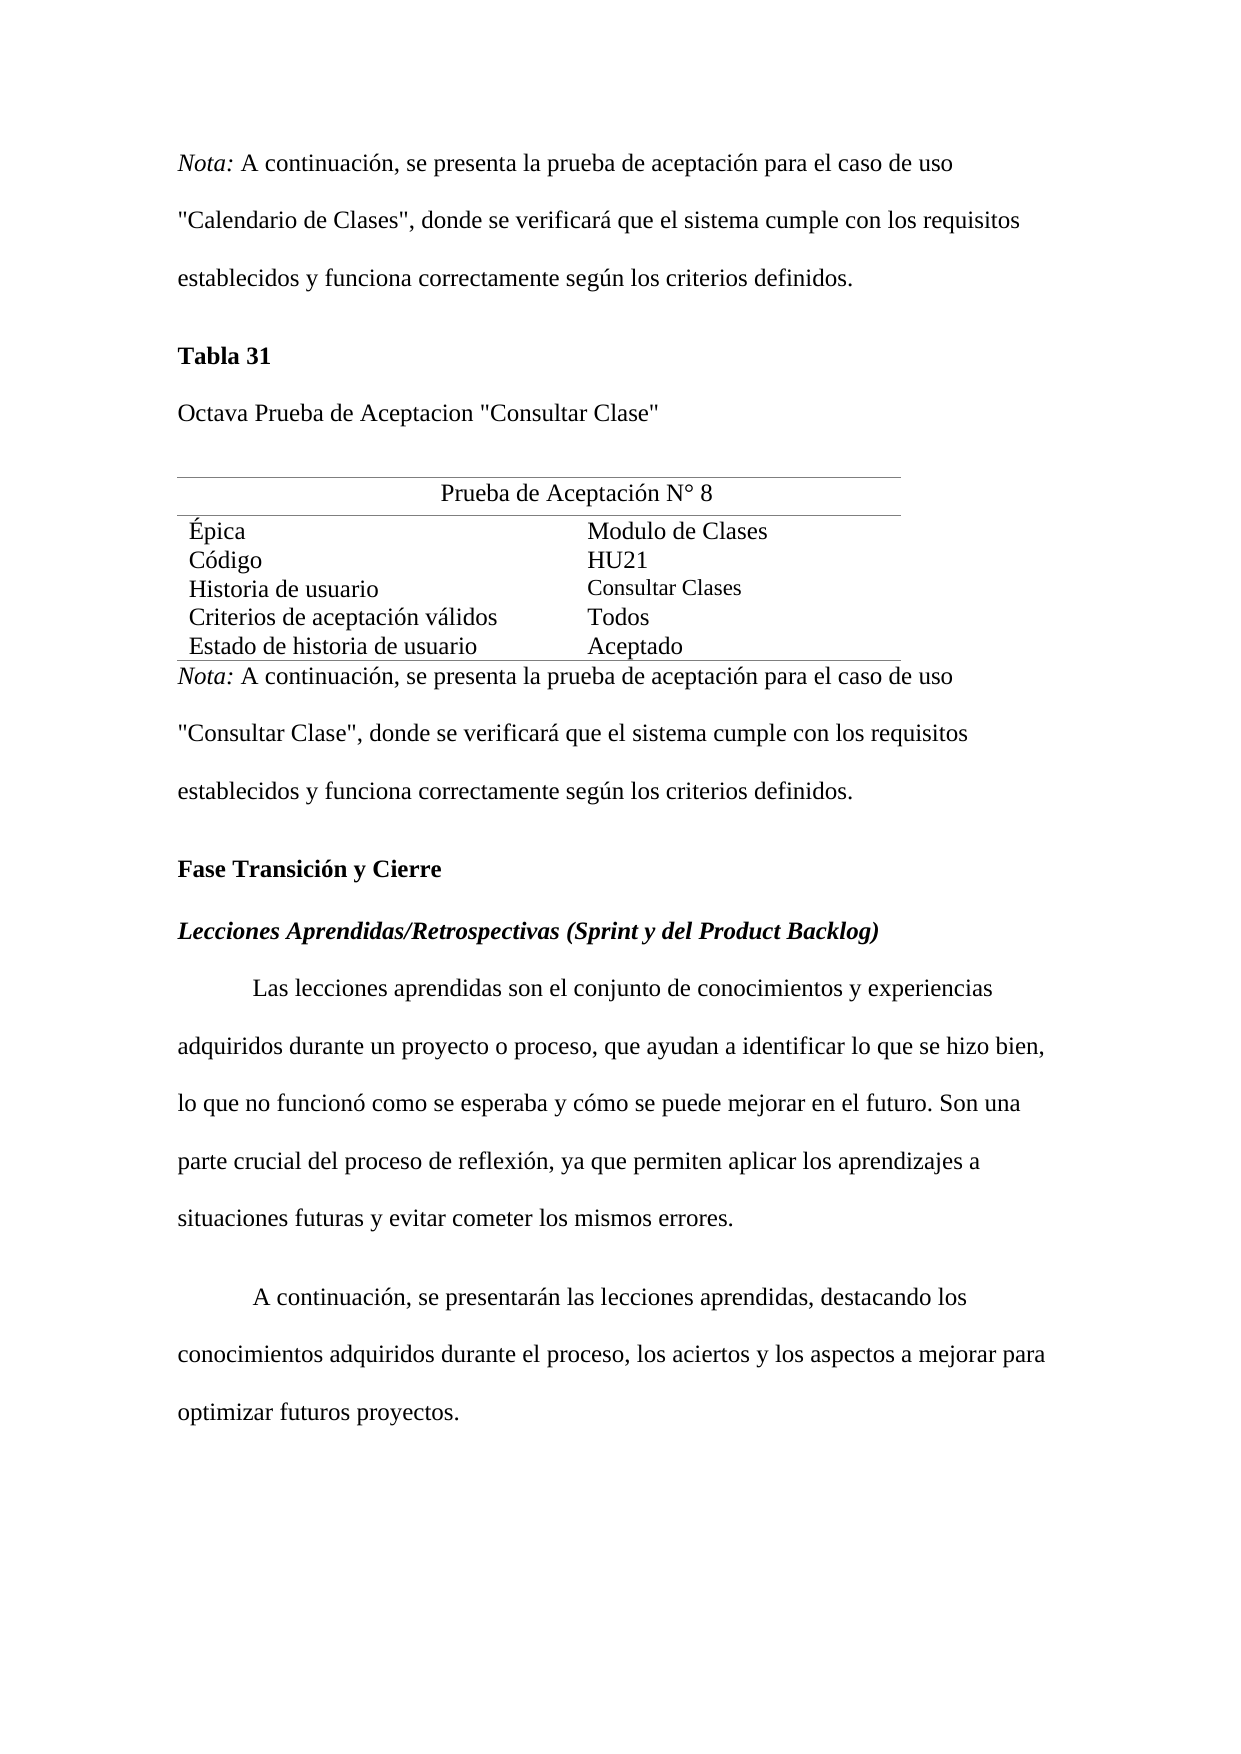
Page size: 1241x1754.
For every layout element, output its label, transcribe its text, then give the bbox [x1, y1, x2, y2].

text Tabla 31 Octava Prueba de Aceptacion "Consultar Clase" [177, 341, 1063, 427]
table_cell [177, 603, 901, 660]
text Nota: A continuación, se presenta la prueba de aceptación para el caso de uso "Calendario de Clases", donde se verificará que el sistema cumple con los requisitos establecidos y funciona correctamente según los criterios definidos. [177, 148, 1063, 291]
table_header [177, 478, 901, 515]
text A continuación, se presentarán las lecciones aprendidas, destacando los conocimientos adquiridos durante el proceso, los aciertos y los aspectos a mejorar para optimizar futuros proyectos. [177, 1282, 1063, 1426]
text Nota: A continuación, se presenta la prueba de aceptación para el caso de uso "Consultar Clase", donde se verificará que el sistema cumple con los requisitos establecidos y funciona correctamente según los criterios definidos. [177, 661, 1063, 805]
text Las lecciones aprendidas son el conjunto de conocimientos y experiencias adquiridos durante un proyecto o proceso, que ayudan a identificar lo que se hizo bien, lo que no funcionó como se esperaba y cómo se puede mejorar en el futuro. Son una parte crucial del proceso de reflexión, ya que permiten aplicar los aprendizajes a situaciones futuras y evitar cometer los mismos errores. [177, 973, 1063, 1232]
subtitle Lecciones Aprendidas/Retrospectivas (Sprint y del Product Backlog) [177, 916, 1078, 945]
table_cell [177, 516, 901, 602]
subtitle Fase Transición y Cierre [177, 854, 1078, 883]
